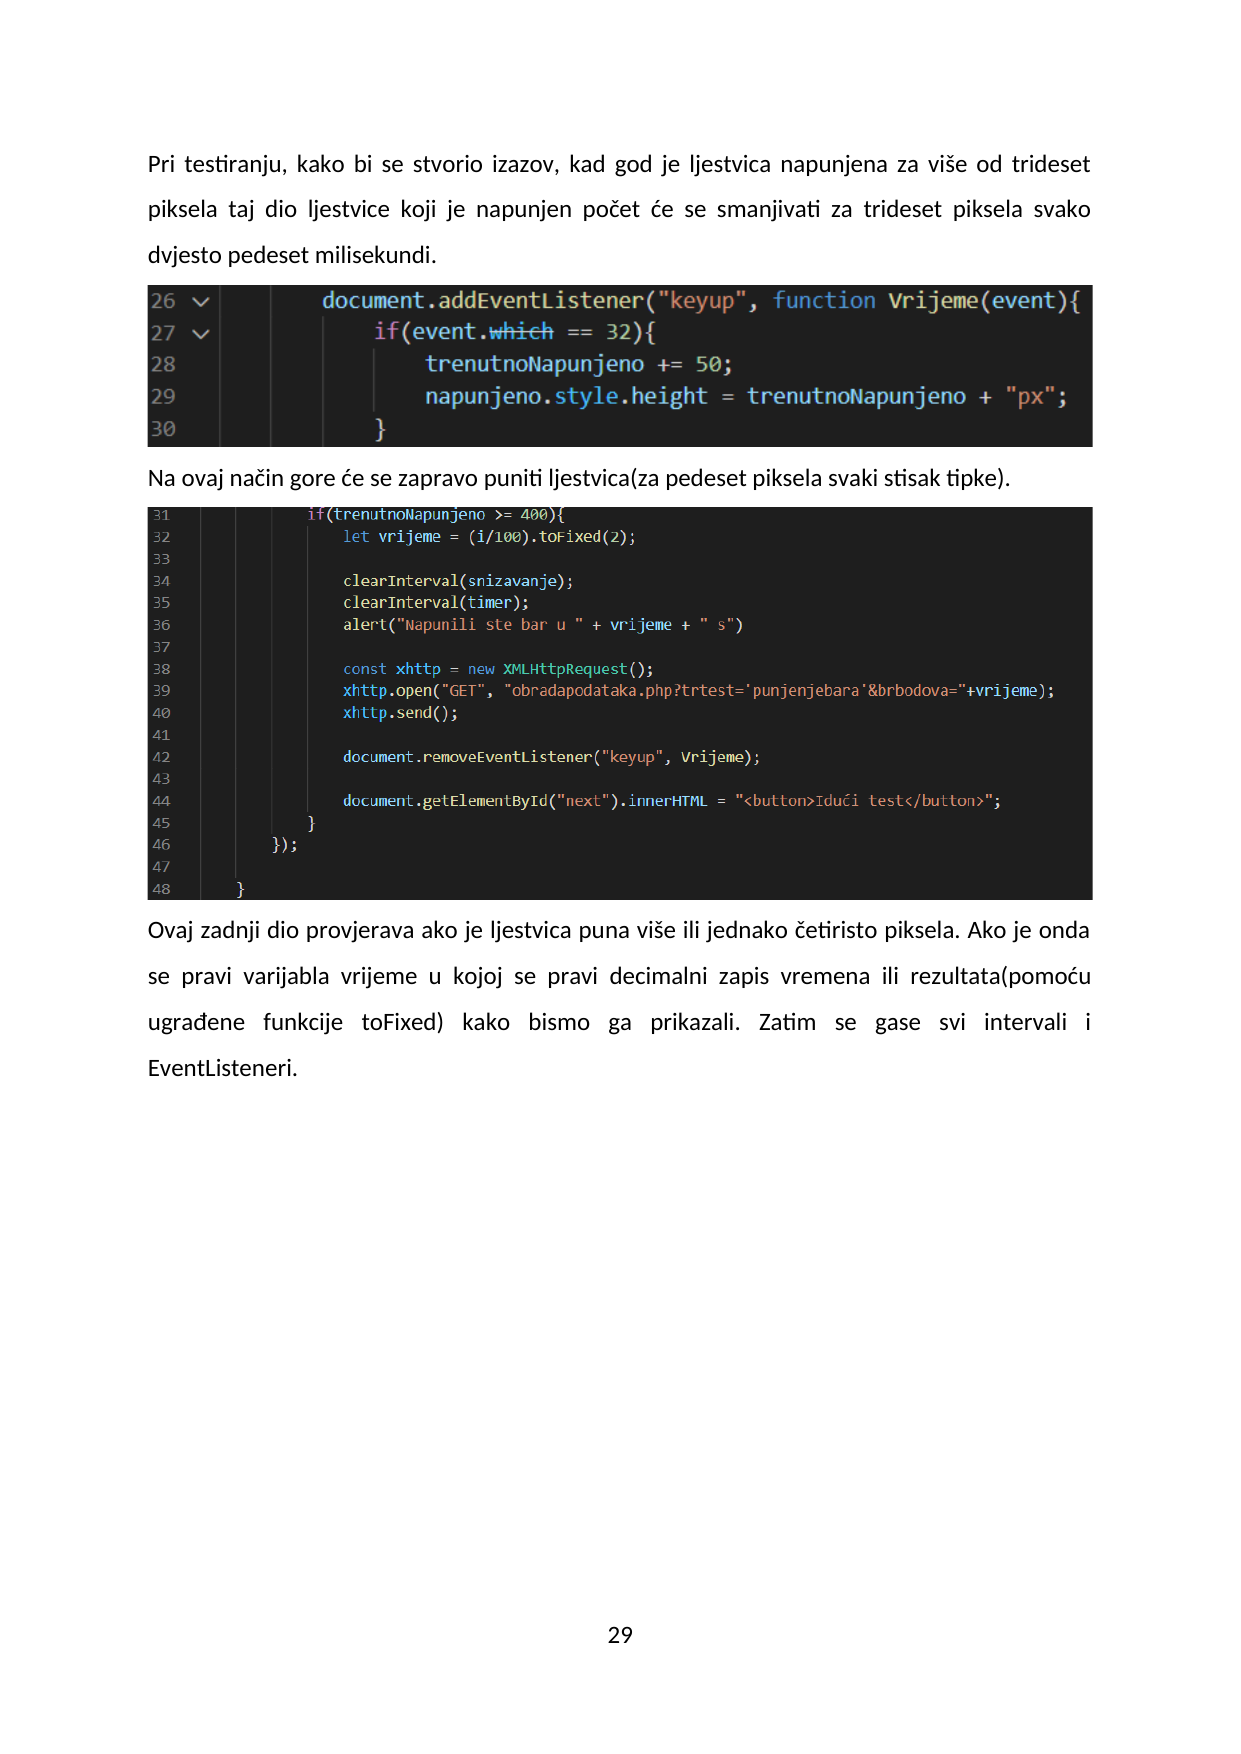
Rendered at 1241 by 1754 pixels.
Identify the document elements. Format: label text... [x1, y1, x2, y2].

text Ovaj zadnji dio provjerava ako je ljestvica puna više ili jednako četiristo piksela. Ako je onda se pravi varijabla vrijeme u kojoj se pravi decimalni zapis vremena ili rezultata(pomoću ugrađene funkcije toFixed) kako bismo ga prikazali. Zatim se gase svi intervali i EventListeneri. [148, 914, 1092, 1082]
text Na ovaj način gore će se zapravo puniti ljestvica(za pedeset piksela svaki stisak tipke). [148, 462, 1092, 492]
picture [147, 285, 1093, 447]
text Pri testiranju, kako bi se stvorio izazov, kad god je ljestvica napunjena za više od trideset piksela taj dio ljestvice koji je napunjen počet će se smanjivati za trideset piksela svako dvjesto pedeset milisekundi. [148, 148, 1092, 270]
picture [147, 507, 1093, 900]
